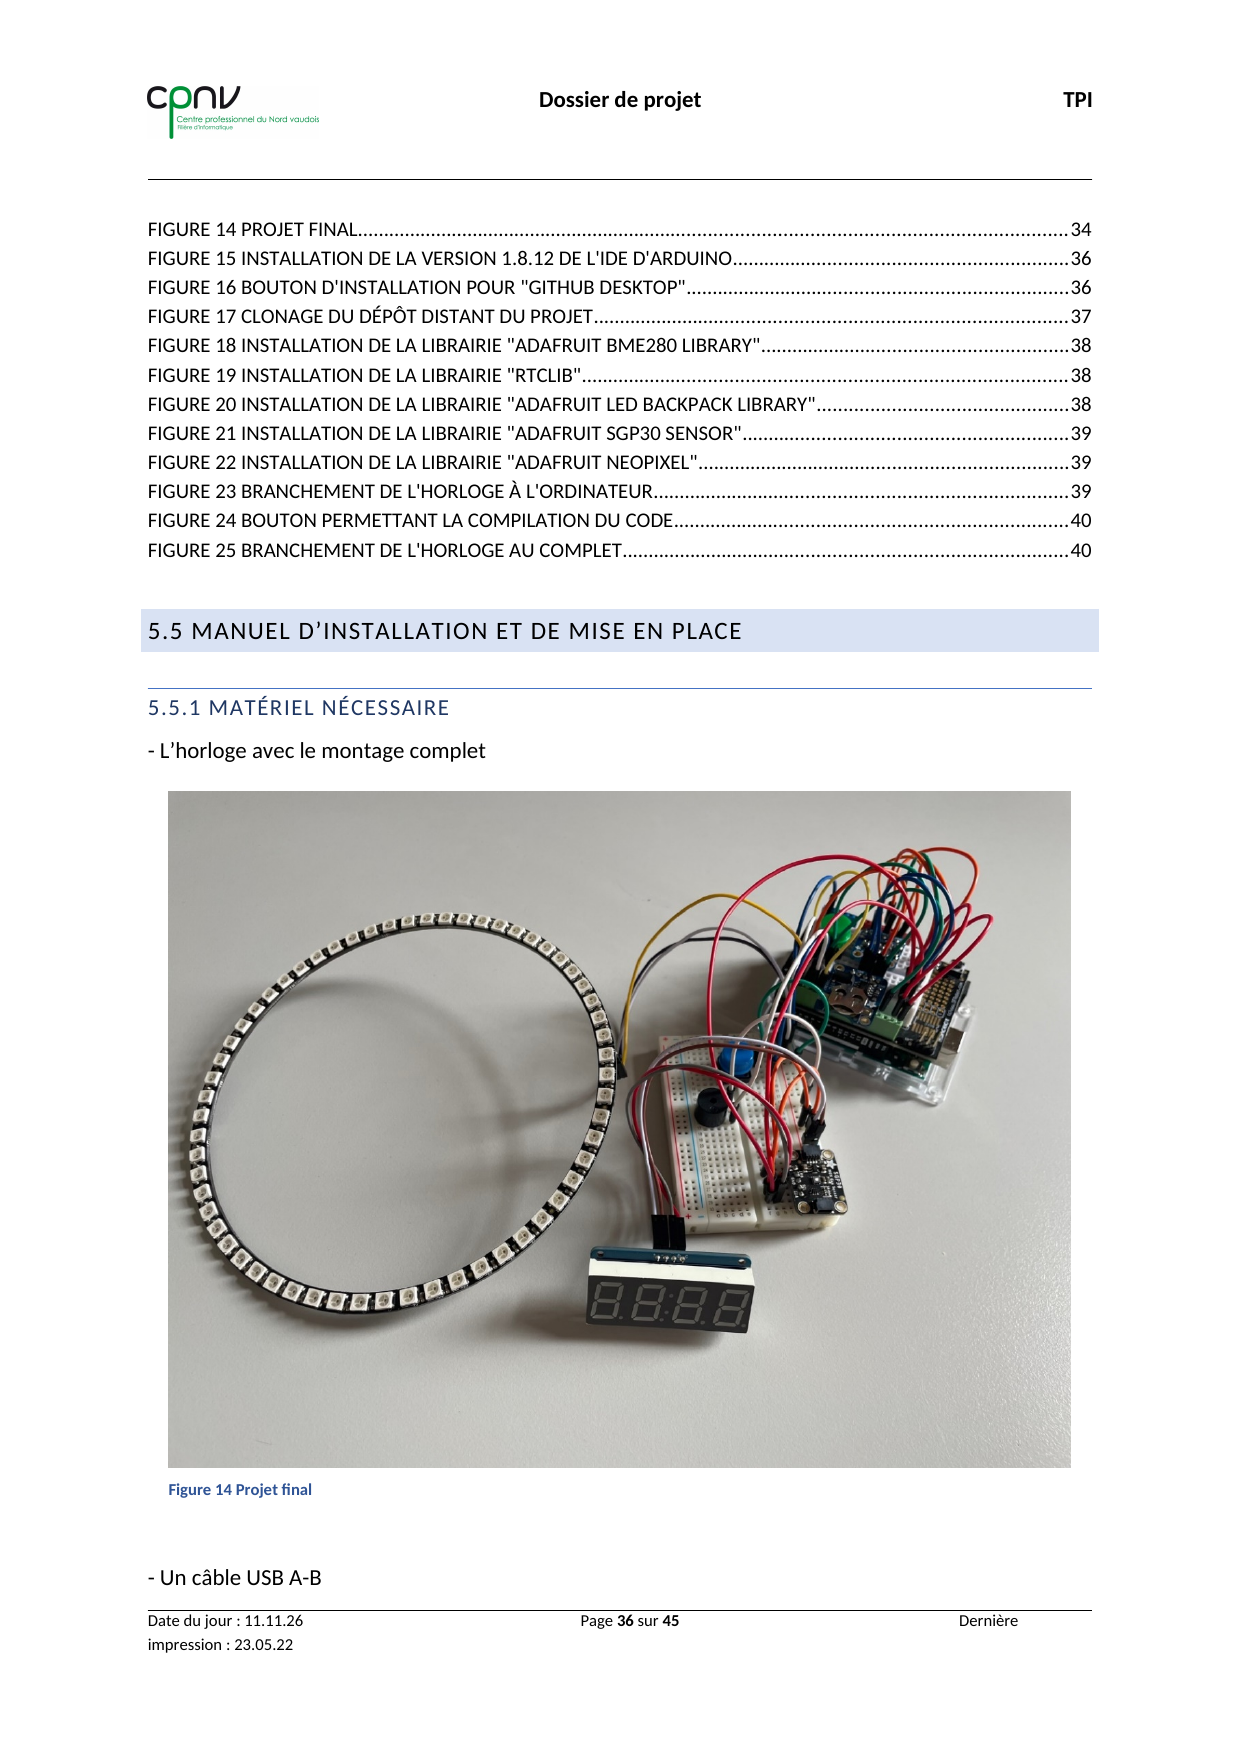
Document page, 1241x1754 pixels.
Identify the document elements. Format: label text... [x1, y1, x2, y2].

text Figure 22 Installation de la librairie "Adafruit NeoPixel" 39 [148, 449, 1092, 475]
text Figure 19 Installation de la librairie "RTClib" 38 [148, 362, 1092, 387]
text Figure 15 Installation de la version 1.8.12 de l'IDE d'Arduino 36 [148, 245, 1092, 271]
subtitle 5.5.1 Matériel nécessaire [148, 689, 1092, 721]
text Figure 16 Bouton d'installation pour "GitHub Desktop" 36 [148, 274, 1092, 300]
picture [168, 791, 1071, 1468]
text Figure 21 Installation de la librairie "Adafruit SGP30 Sensor" 39 [148, 420, 1092, 446]
text Figure 17 Clonage du dépôt distant du projet 37 [148, 303, 1092, 329]
subtitle 5.5 Manuel d’installation et de mise en place [148, 615, 1092, 645]
text - L’horloge avec le montage complet [148, 736, 1092, 764]
text Figure 18 Installation de la librairie "Adafruit BME280 Library" 38 [148, 333, 1092, 358]
picture [147, 86, 319, 139]
text Figure 20 Installation de la librairie "Adafruit LED Backpack Library" 38 [148, 391, 1092, 416]
text Figure 25 Branchement de l'horloge au complet 40 [148, 537, 1092, 562]
text Figure 24 Bouton permettant la compilation du code 40 [148, 508, 1092, 533]
text Figure 14 Projet final 34 [148, 216, 1092, 241]
text Figure 23 Branchement de l'horloge à l'ordinateur 39 [148, 478, 1092, 504]
